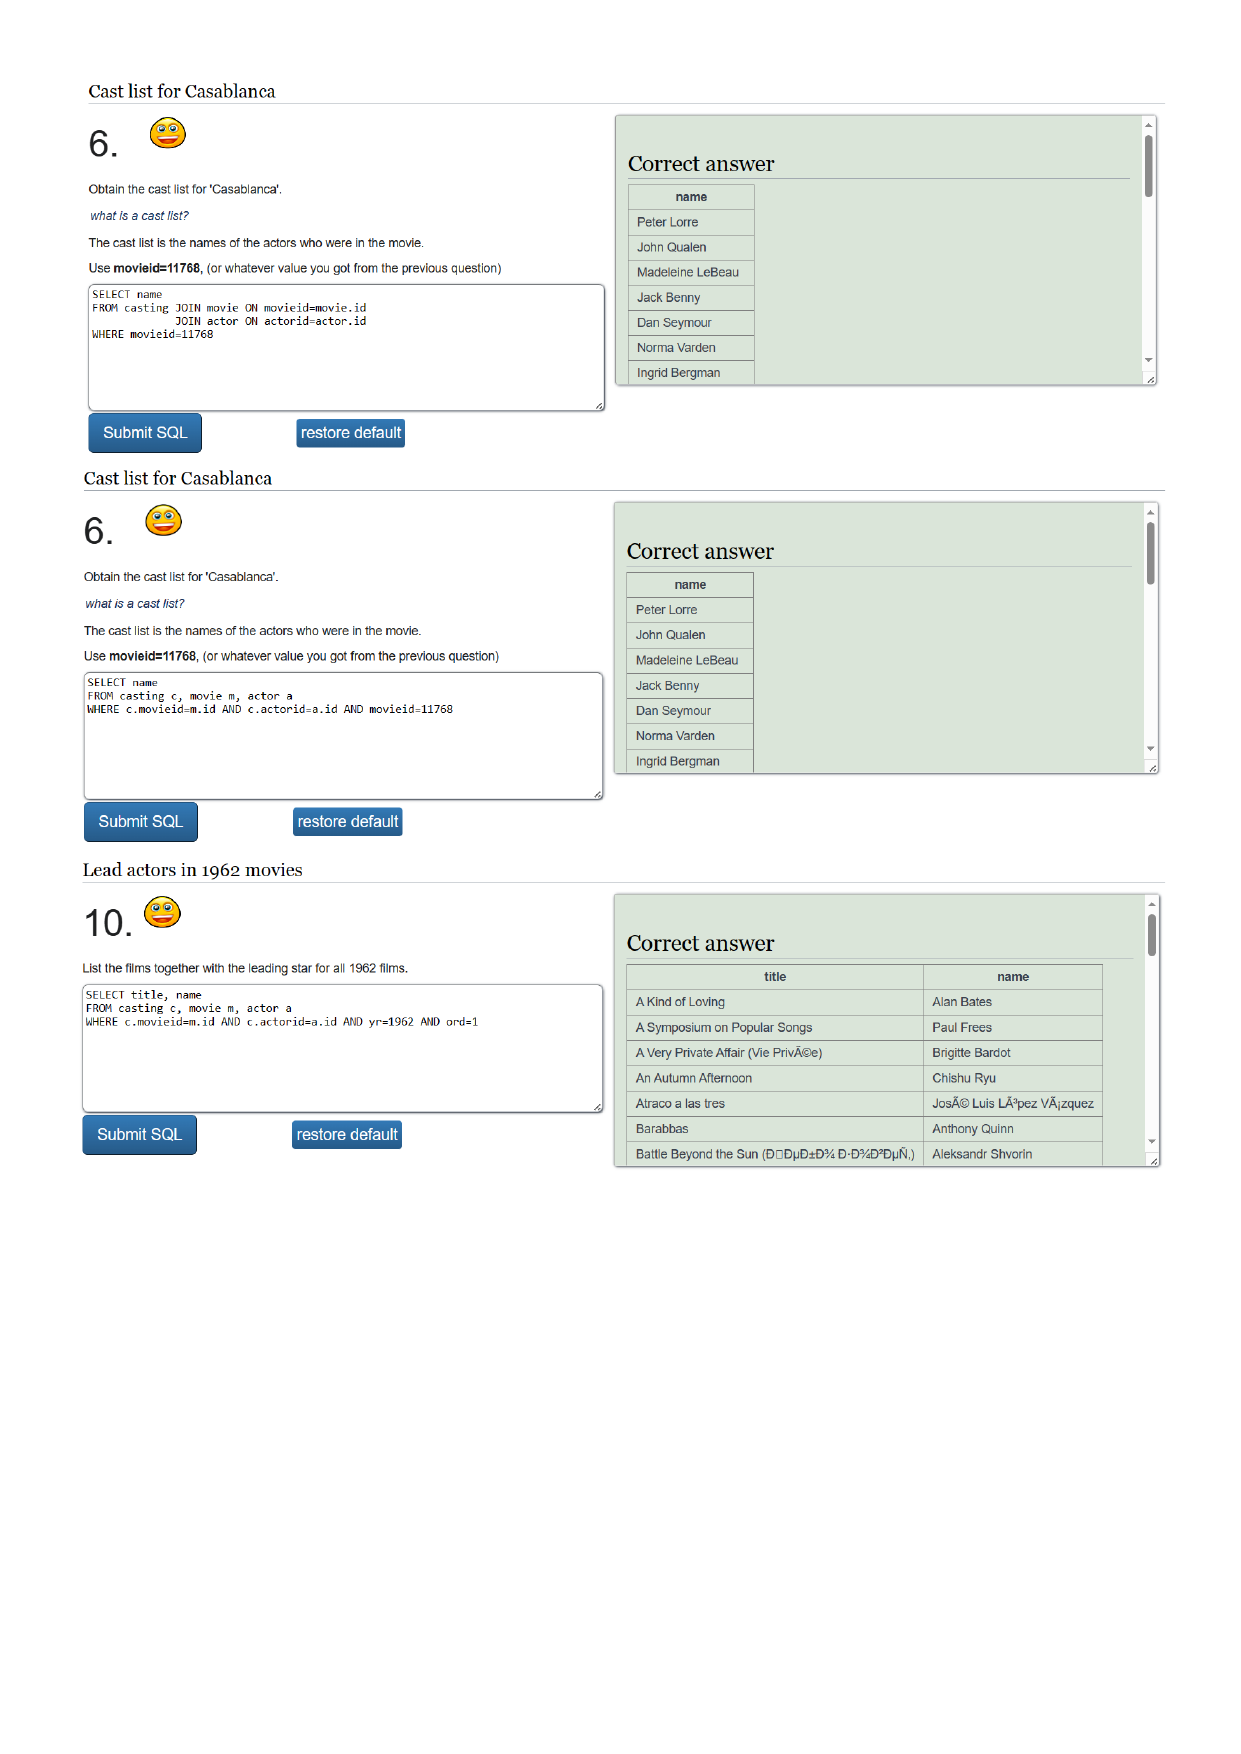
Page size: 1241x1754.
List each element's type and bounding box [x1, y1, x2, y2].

picture [75, 463, 1166, 850]
picture [75, 857, 1166, 1175]
picture [75, 75, 1166, 461]
